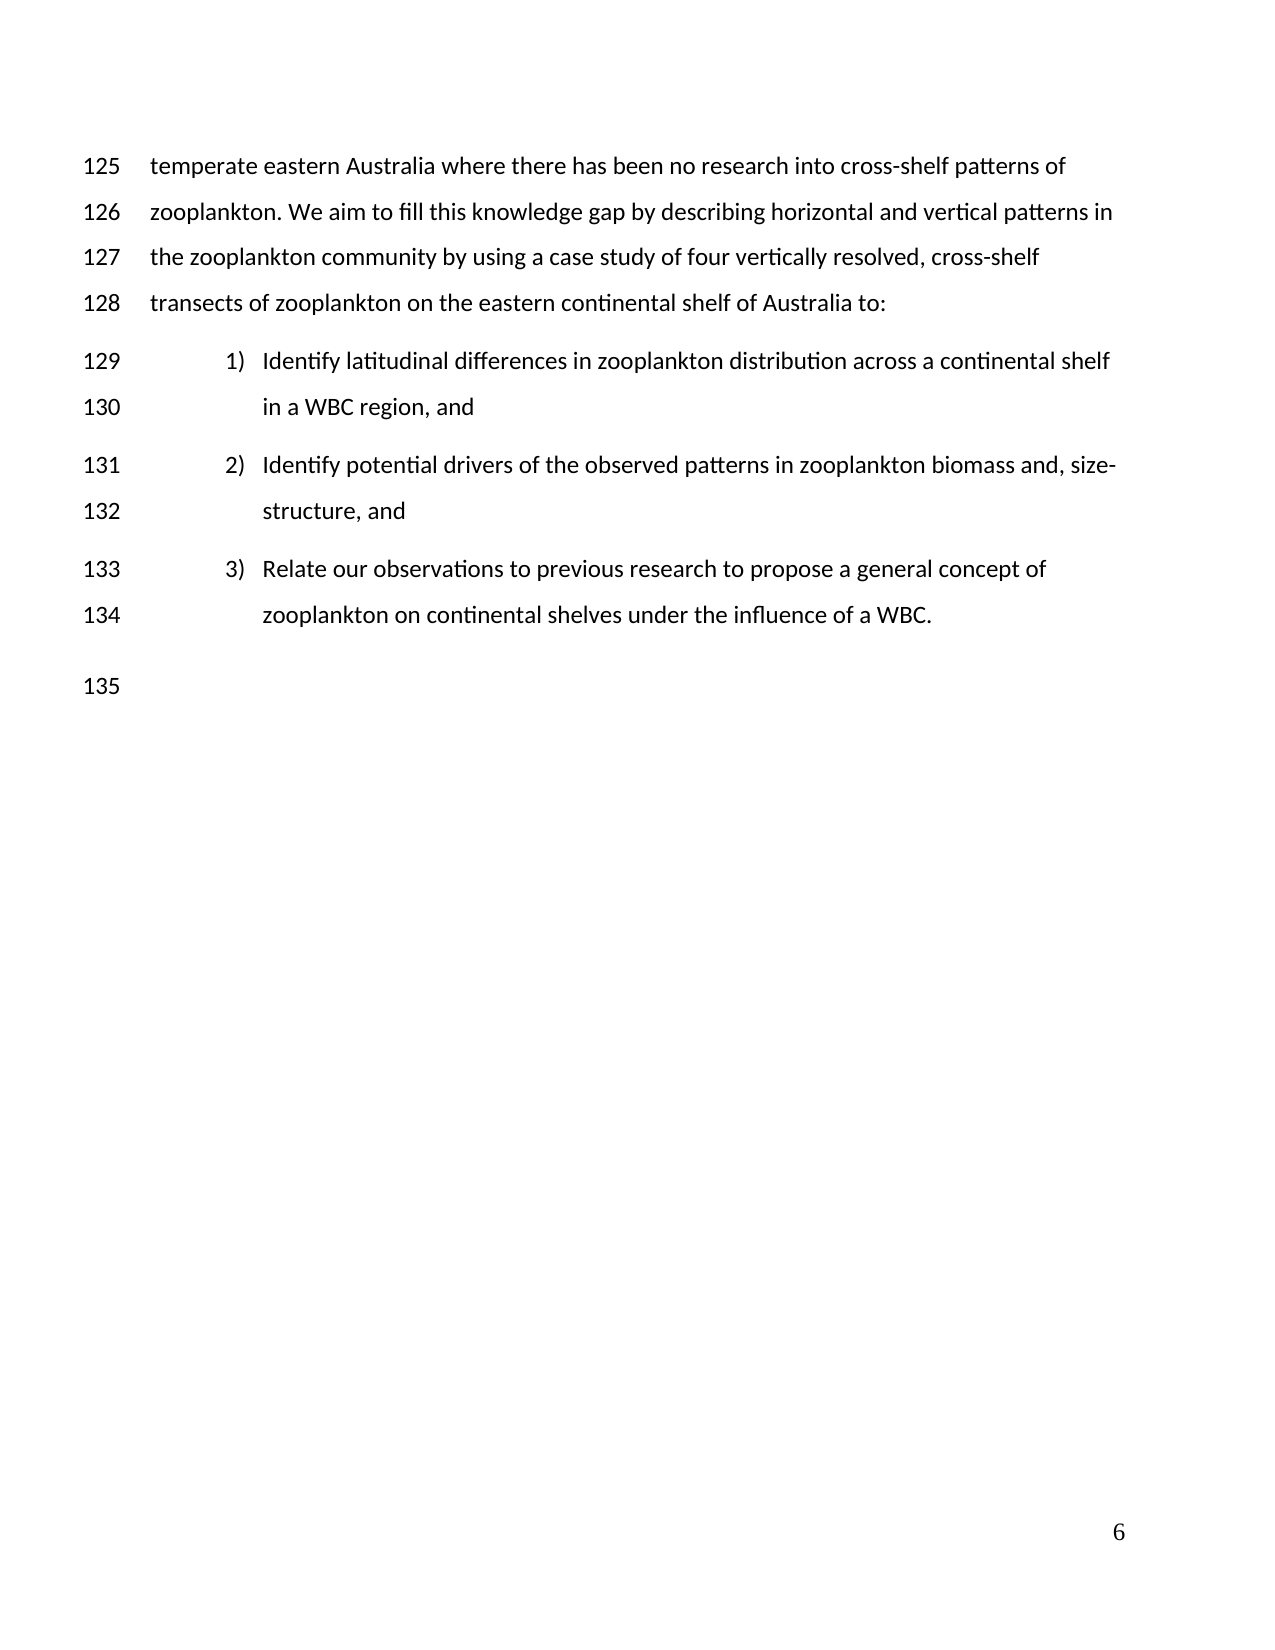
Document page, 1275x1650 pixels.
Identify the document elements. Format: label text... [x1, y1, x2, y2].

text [150, 150, 1125, 318]
list Identify latitudinal differences in zooplankton distribution across a continental shelf in a WBC region, and [225, 345, 1125, 422]
list Relate our observations to previous research to propose a general concept of zooplankton on continental shelves under the influence of a WBC. [225, 553, 1125, 629]
list Identify potential drivers of the observed patterns in zooplankton biomass and, size-structure, and [225, 449, 1125, 526]
